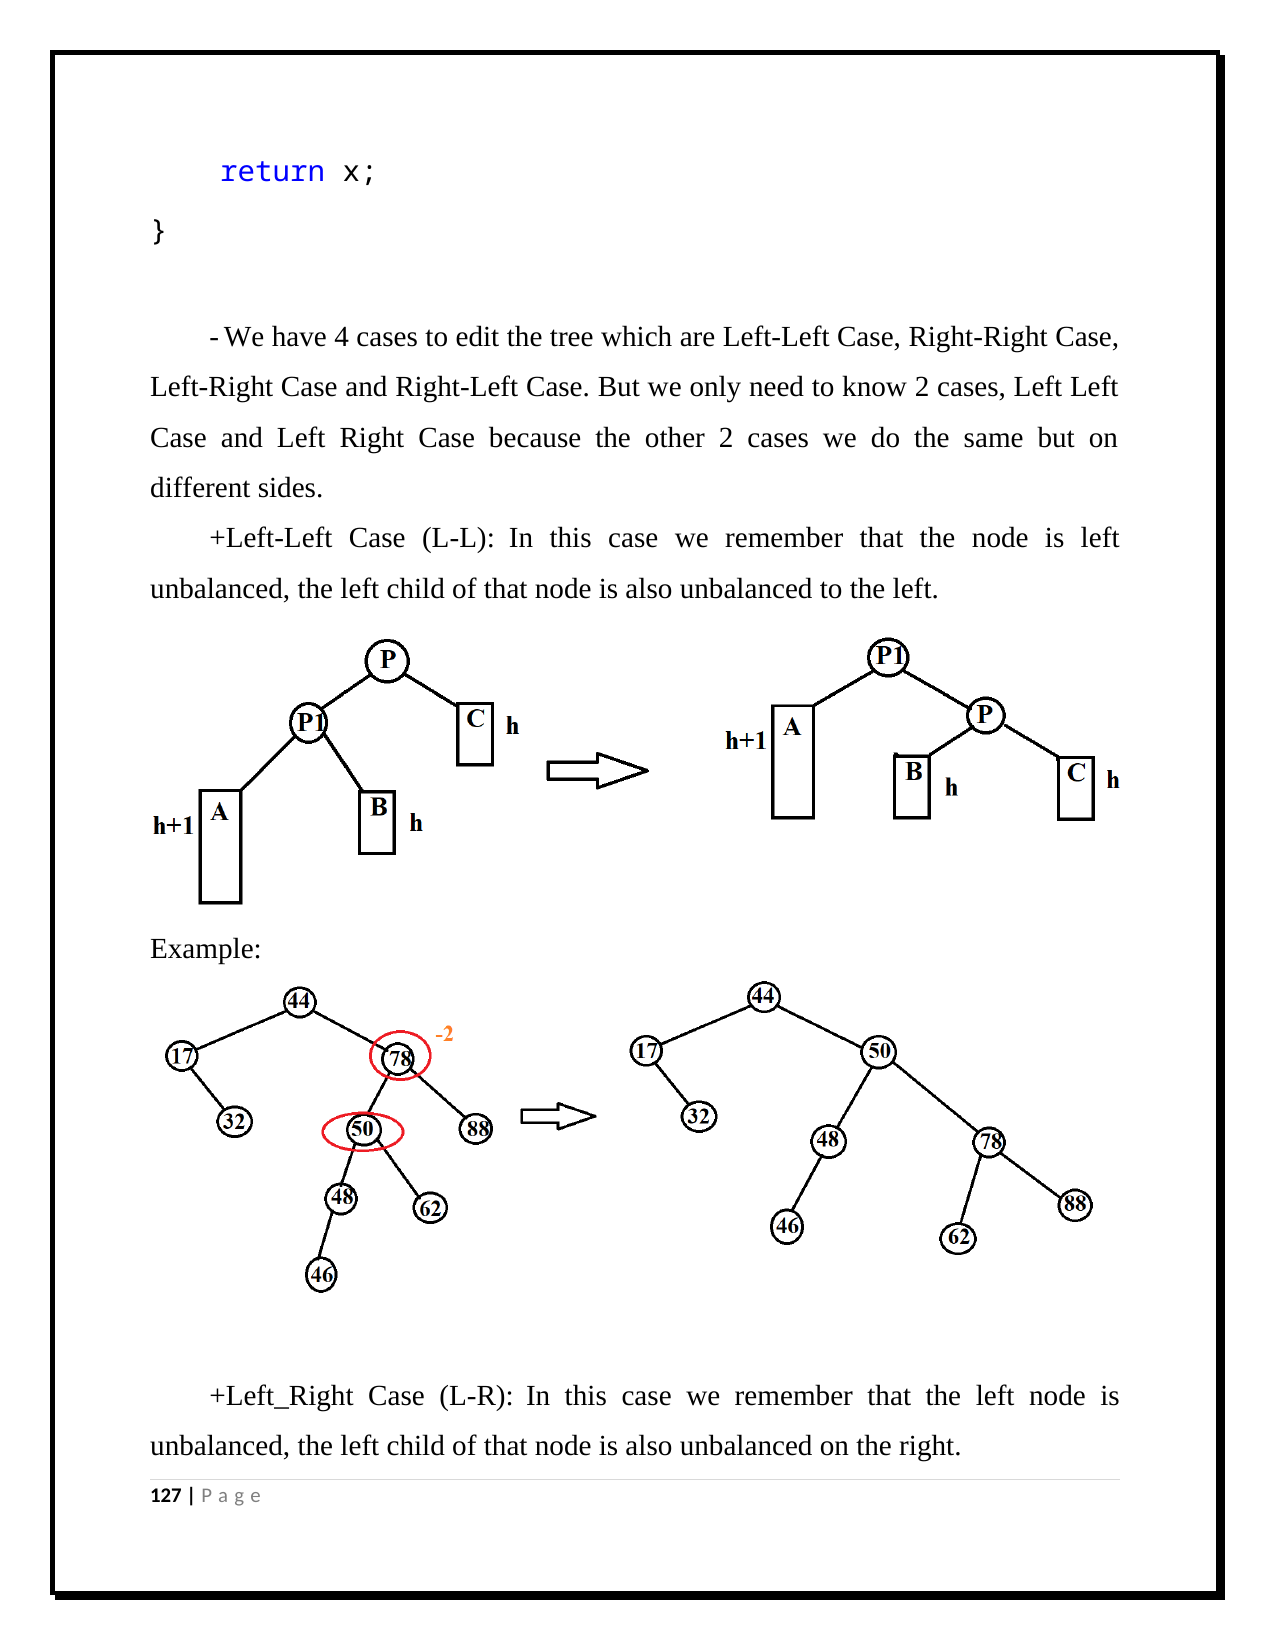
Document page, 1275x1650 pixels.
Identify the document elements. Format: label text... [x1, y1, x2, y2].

text return x; [150, 150, 1120, 190]
text - We have 4 cases to edit the tree which are Left-Left Case, Right-Right Case, Left-Right Case and Right-Left Case. But we only need to know 2 cases, Left Left Case and Left Right Case because the other 2 cases we do the same but on different sides. [150, 319, 1120, 504]
picture [150, 621, 1125, 919]
picture [150, 981, 1125, 1366]
text } [150, 209, 1120, 249]
text +Left_Right Case (L-R): In this case we remember that the left node is unbalanced, the left child of that node is also unbalanced on the right. [150, 1378, 1120, 1462]
text +Left-Left Case (L-L): In this case we remember that the node is left unbalanced, the left child of that node is also unbalanced to the left. [150, 521, 1120, 604]
text Example: [150, 931, 1120, 965]
